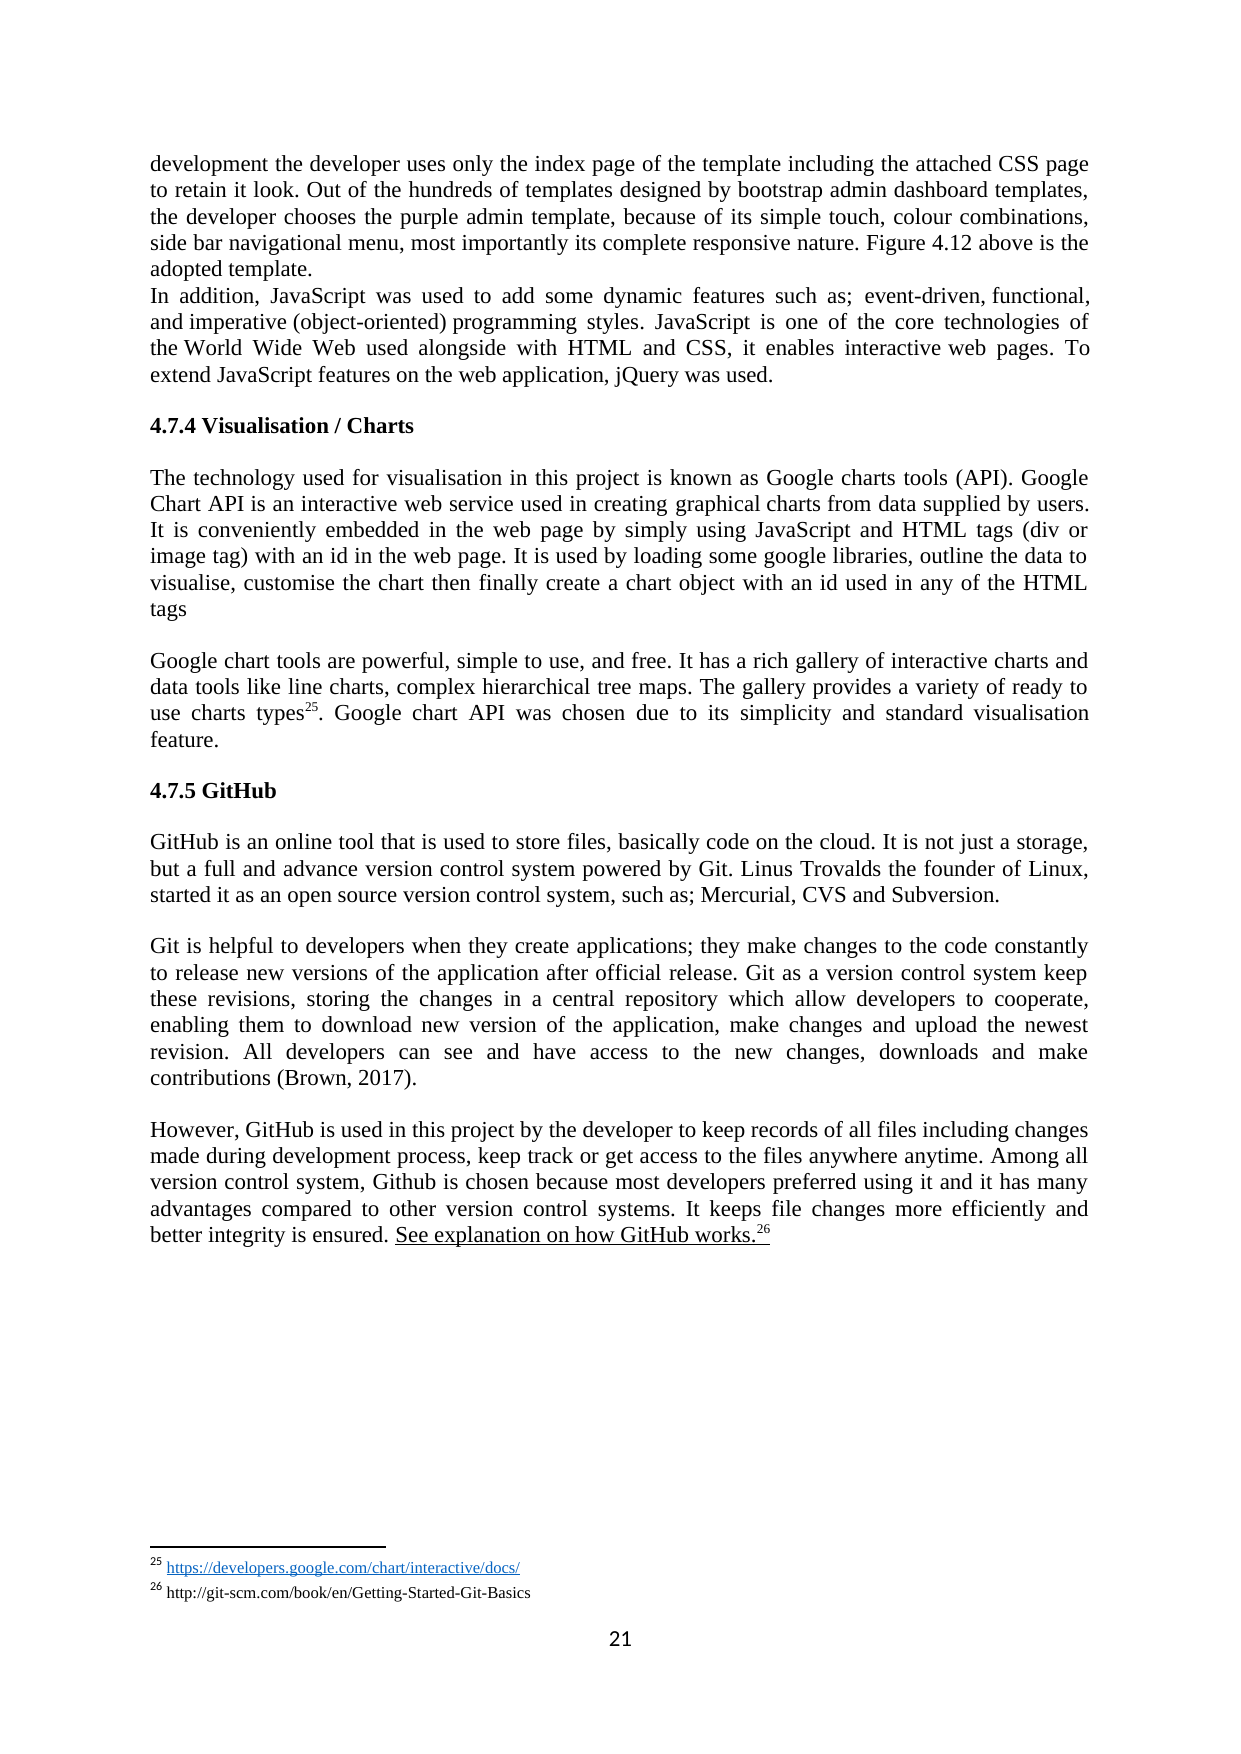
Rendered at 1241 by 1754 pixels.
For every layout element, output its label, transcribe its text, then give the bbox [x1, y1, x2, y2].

text However, GitHub is used in this project by the developer to keep records of all files including changes made during development process, keep track or get access to the files anywhere anytime. Among all version control system, Github is chosen because most developers preferred using it and it has many advantages compared to other version control systems. It keeps file changes more efficiently and better integrity is ensured. See explanation on how GitHub works. [150, 1116, 1090, 1247]
text GitHub is an online tool that is used to store files, basically code on the cloud. It is not just a storage, but a full and advance version control system powered by Git. Linus Trovalds the founder of Linux, started it as an open source version control system, such as; Mercurial, CVS and Subversion. [150, 828, 1090, 907]
text Git is helpful to developers when they create applications; they make changes to the code constantly to release new versions of the application after official release. Git as a version control system keep these revisions, storing the changes in a central repository which allow developers to cooperate, enabling them to download new version of the application, make changes and upload the newest revision. All developers can see and have access to the new changes, downloads and make contributions (Brown, 2017). [150, 932, 1090, 1091]
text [150, 150, 1090, 282]
text In addition, JavaScript was used to add some dynamic features such as; event-driven, functional, and imperative (object-oriented) programming styles. JavaScript is one of the core technologies of the World Wide Web used alongside with HTML and CSS, it enables interactive web pages. To extend JavaScript features on the web application, jQuery was used. [150, 282, 1090, 387]
text Google chart tools are powerful, simple to use, and free. It has a rich gallery of interactive charts and data tools like line charts, complex hierarchical tree maps. The gallery provides a variety of ready to use charts types. Google chart API was chosen due to its simplicity and standard visualisation feature. [150, 647, 1090, 752]
text The technology used for visualisation in this project is known as Google charts tools (API). Google Chart API is an interactive web service used in creating graphical charts from data supplied by users. It is conveniently embedded in the web page by simply using JavaScript and HTML tags (div or image tag) with an id in the web page. It is used by loading some google libraries, outline the data to visualise, customise the chart then finally create a chart object with an id used in any of the HTML tags [150, 463, 1090, 622]
subtitle 4.7.4 Visualisation / Charts [150, 412, 1090, 438]
subtitle 4.7.5 GitHub [150, 777, 1090, 803]
